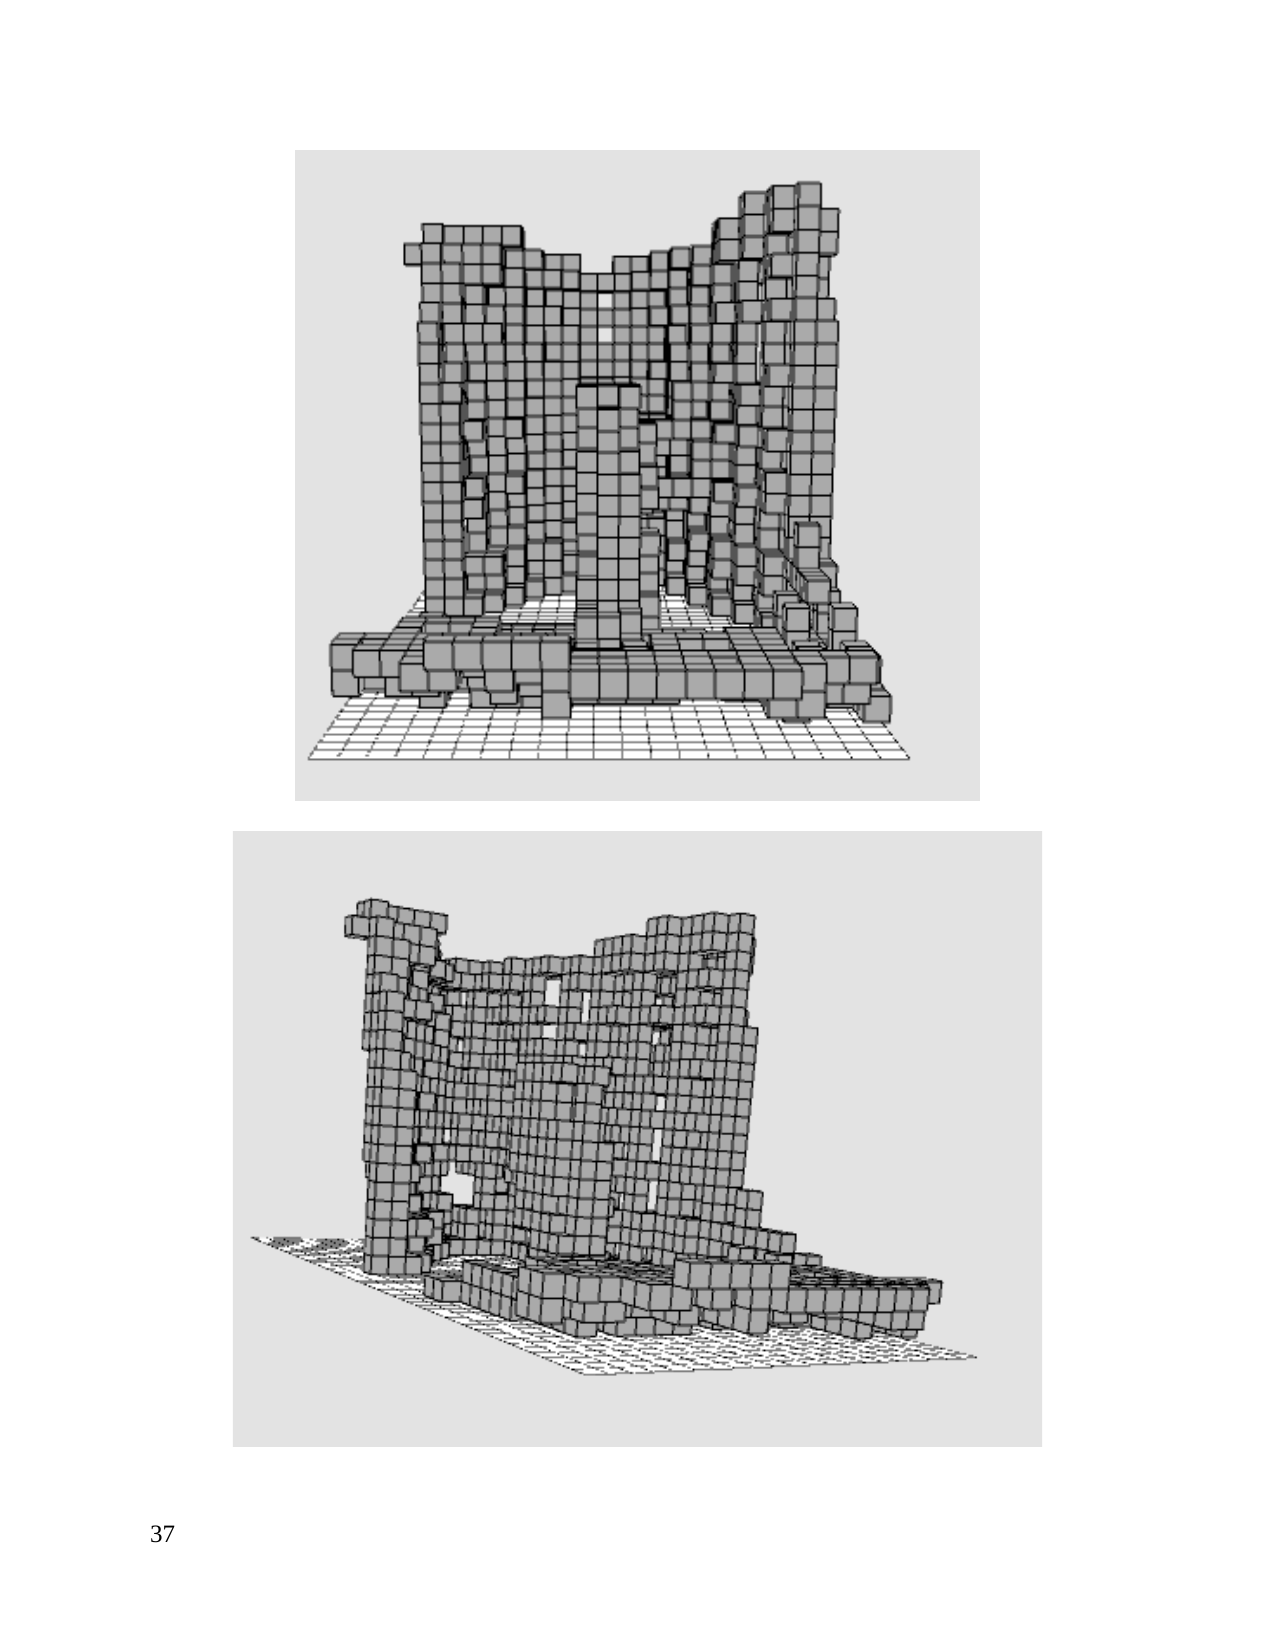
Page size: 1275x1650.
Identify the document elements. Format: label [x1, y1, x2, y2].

picture [295, 150, 980, 801]
picture [232, 831, 1043, 1447]
